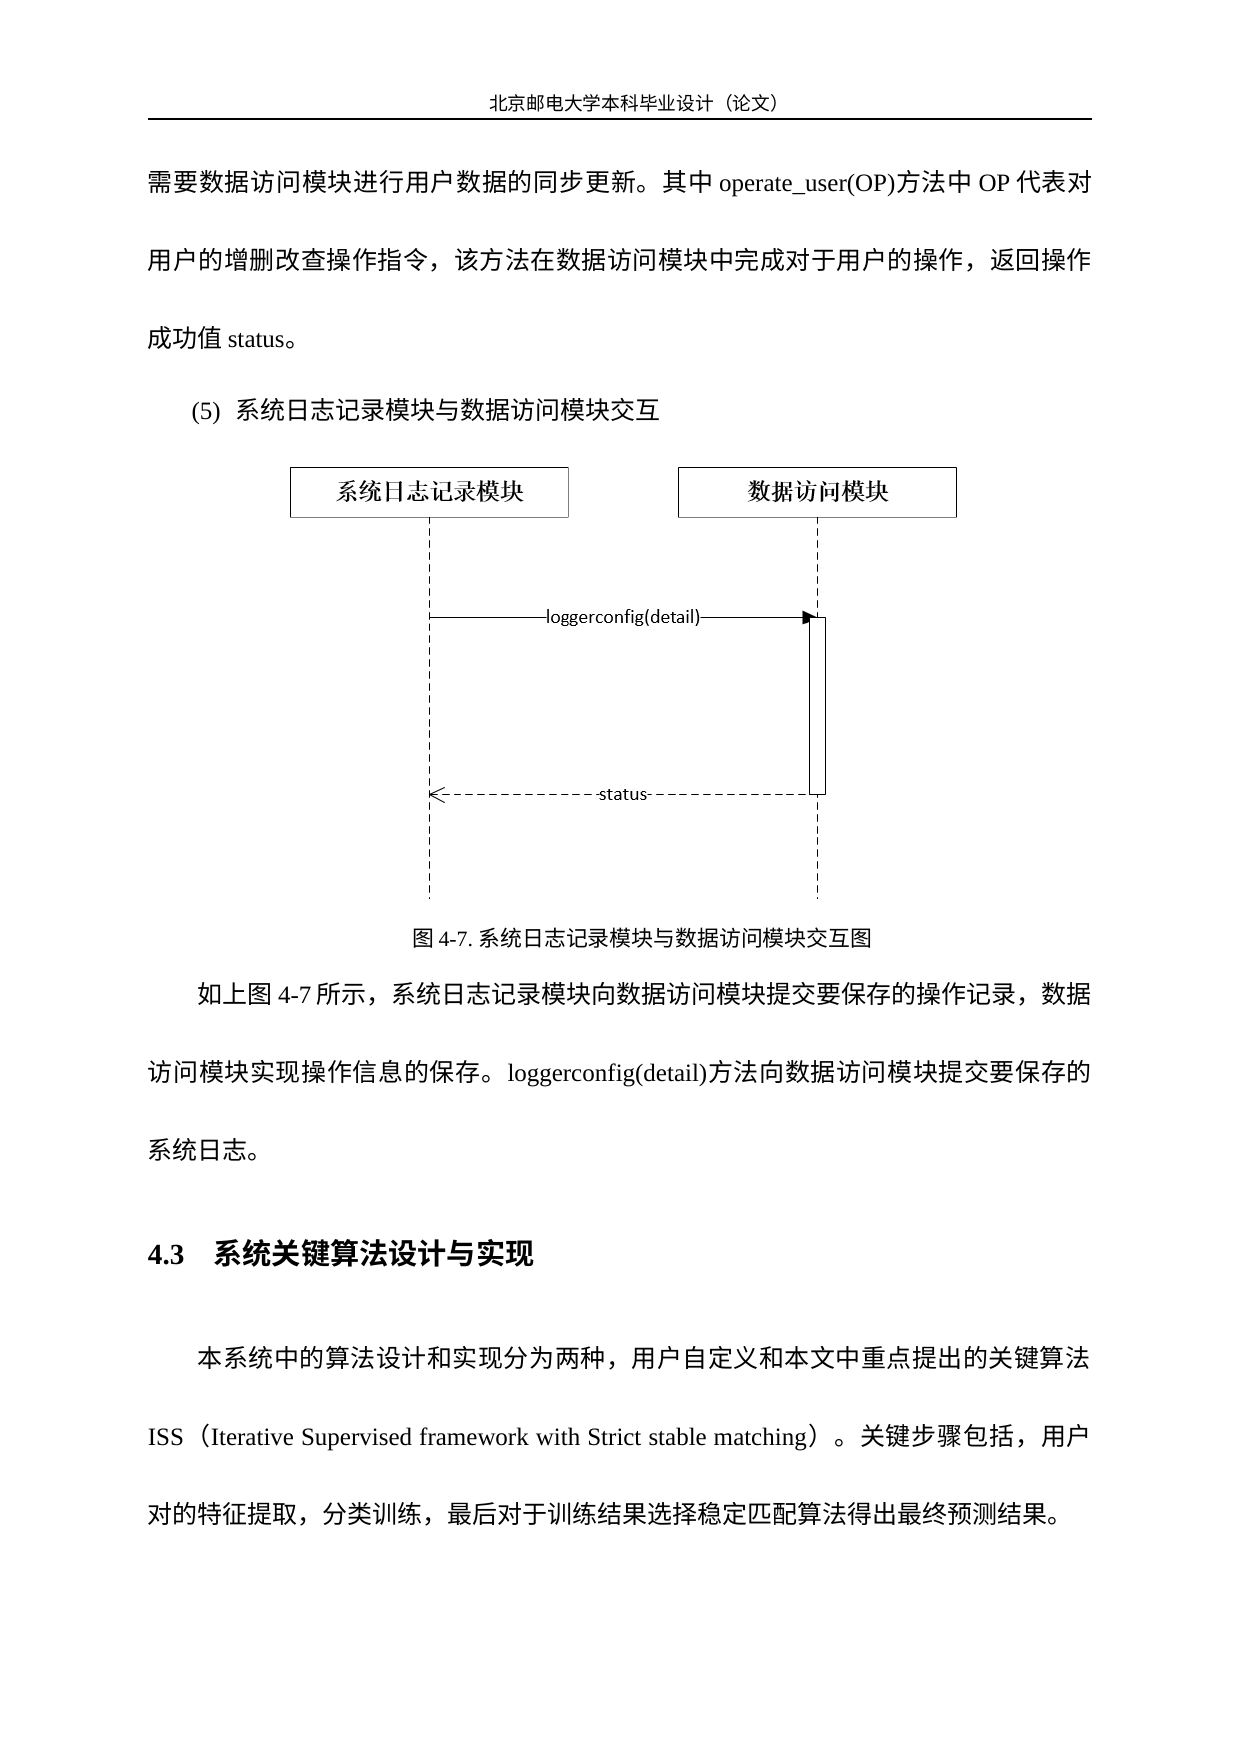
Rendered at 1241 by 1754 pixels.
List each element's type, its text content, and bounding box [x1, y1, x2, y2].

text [148, 148, 1092, 369]
picture [281, 461, 959, 899]
text 4.3 系统关键算法设计与实现 [148, 1219, 1092, 1284]
text 本系统中的算法设计和实现分为两种，用户自定义和本文中重点提出的关键算法ISS（Iterative Supervised framework with Strict stable matching）。关键步骤包括，用户对的特征提取，分类训练，最后对于训练结果选择稳定匹配算法得出最终预测结果。 [148, 1324, 1092, 1545]
text 图4-7. 系统日志记录模块与数据访问模块交互图 [148, 922, 1092, 954]
list 系统日志记录模块与数据访问模块交互 [191, 376, 1092, 441]
text 如上图4-7所示，系统日志记录模块向数据访问模块提交要保存的操作记录，数据访问模块实现操作信息的保存。loggerconfig(detail)方法向数据访问模块提交要保存的系统日志。 [148, 960, 1092, 1181]
